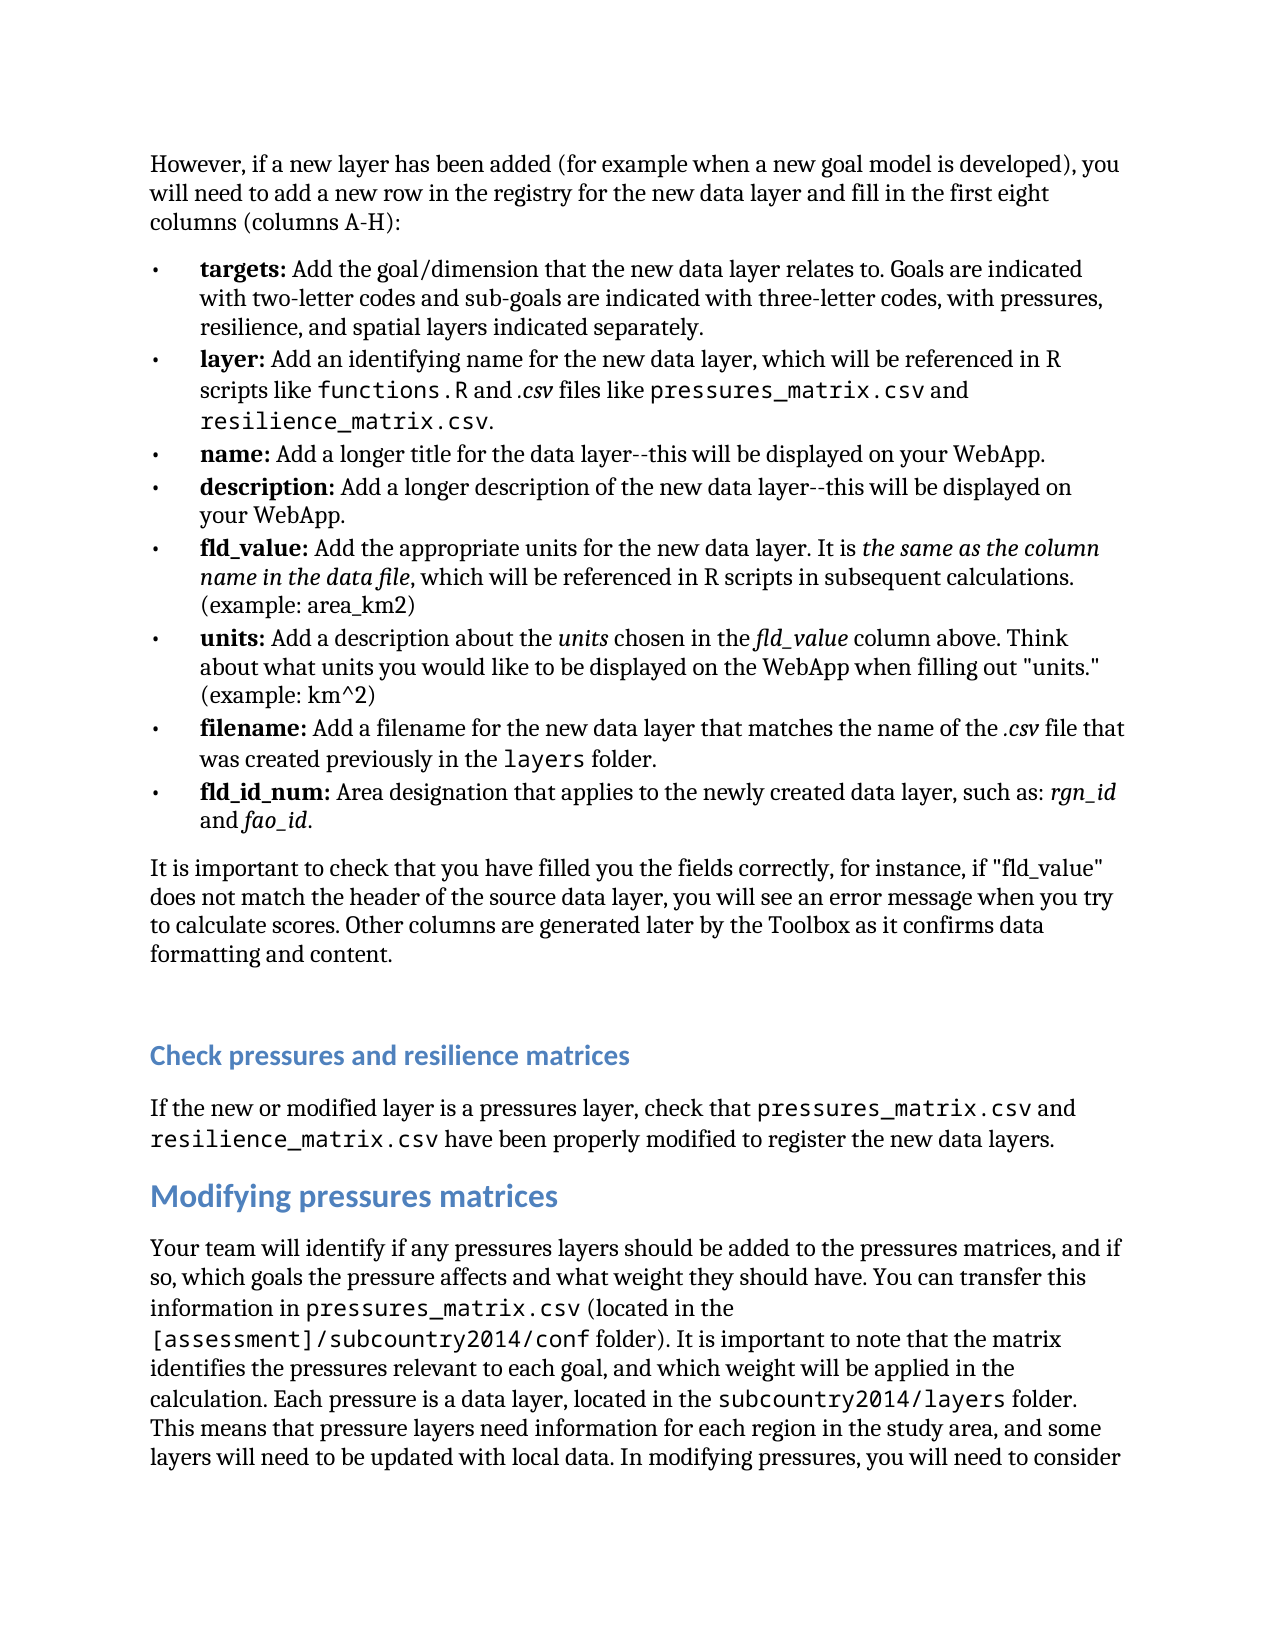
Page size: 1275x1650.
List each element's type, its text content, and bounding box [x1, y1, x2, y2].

list filename: Add a filename for the new data layer that matches the name of the .csv file that was created previously in the layers folder. [150, 714, 1125, 774]
list fld_value: Add the appropriate units for the new data layer. It is the same as the column name in the data file, which will be referenced in R scripts in subsequent calculations. (example: area_km2) [150, 534, 1125, 620]
list units: Add a description about the units chosen in the fld_value column above. Think about what units you would like to be displayed on the WebApp when filling out "units." (example: km^2) [150, 624, 1125, 710]
text If the new or modified layer is a pressures layer, check that pressures_matrix.csv and resilience_matrix.csv have been properly modified to register the new data layers. [150, 1091, 1125, 1154]
list targets: Add the goal/dimension that the new data layer relates to. Goals are indicated with two-letter codes and sub-goals are indicated with three-letter codes, with pressures, resilience, and spatial layers indicated separately. [150, 255, 1125, 341]
list name: Add a longer title for the data layer--this will be displayed on your WebApp. [150, 440, 1125, 469]
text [150, 1234, 1125, 1472]
text However, if a new layer has been added (for example when a new goal model is developed), you will need to add a new row in the registry for the new data layer and fill in the first eight columns (columns A-H): [150, 150, 1125, 236]
list fld_id_num: Area designation that applies to the newly created data layer, such as: rgn_id and fao_id. [150, 777, 1125, 835]
list description: Add a longer description of the new data layer--this will be displayed on your WebApp. [150, 472, 1125, 530]
list layer: Add an identifying name for the new data layer, which will be referenced in R scripts like functions.R and .csv files like pressures_matrix.csv and resilience_matrix.csv. [150, 345, 1125, 436]
subtitle Check pressures and resilience matrices [150, 1037, 1125, 1073]
text It is important to check that you have filled you the fields correctly, for instance, if "fld_value" does not match the header of the source data layer, you will see an error message when you try to calculate scores. Other columns are generated later by the Toolbox as it confirms data formatting and content. [150, 854, 1125, 969]
subtitle Modifying pressures matrices [150, 1175, 1125, 1216]
